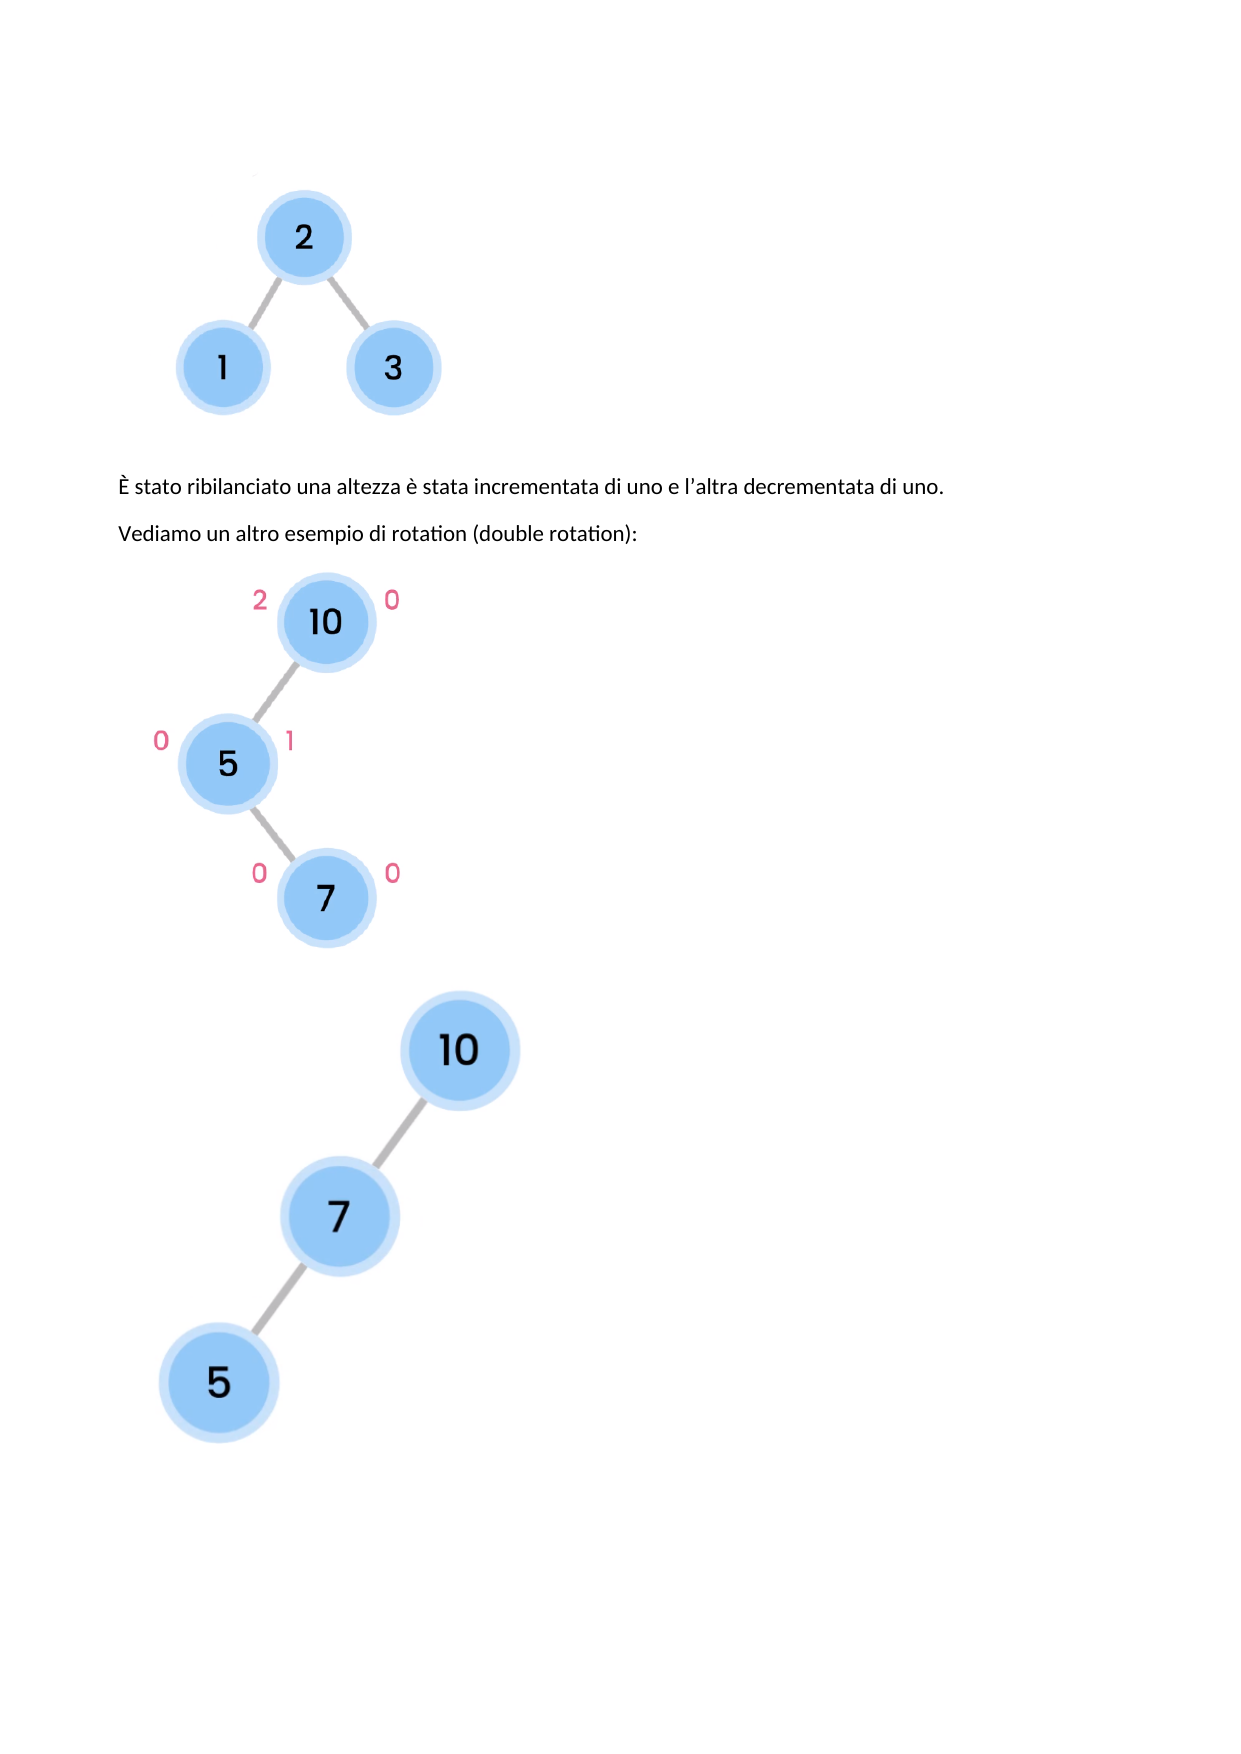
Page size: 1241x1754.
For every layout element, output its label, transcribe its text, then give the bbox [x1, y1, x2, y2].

picture [118, 147, 486, 453]
text Vediamo un altro esempio di rotation (double rotation): [118, 519, 1122, 547]
picture [118, 970, 543, 1452]
picture [118, 565, 443, 952]
text È stato ribilanciato una altezza è stata incrementata di uno e l’altra decrementata di uno. [118, 472, 1122, 500]
